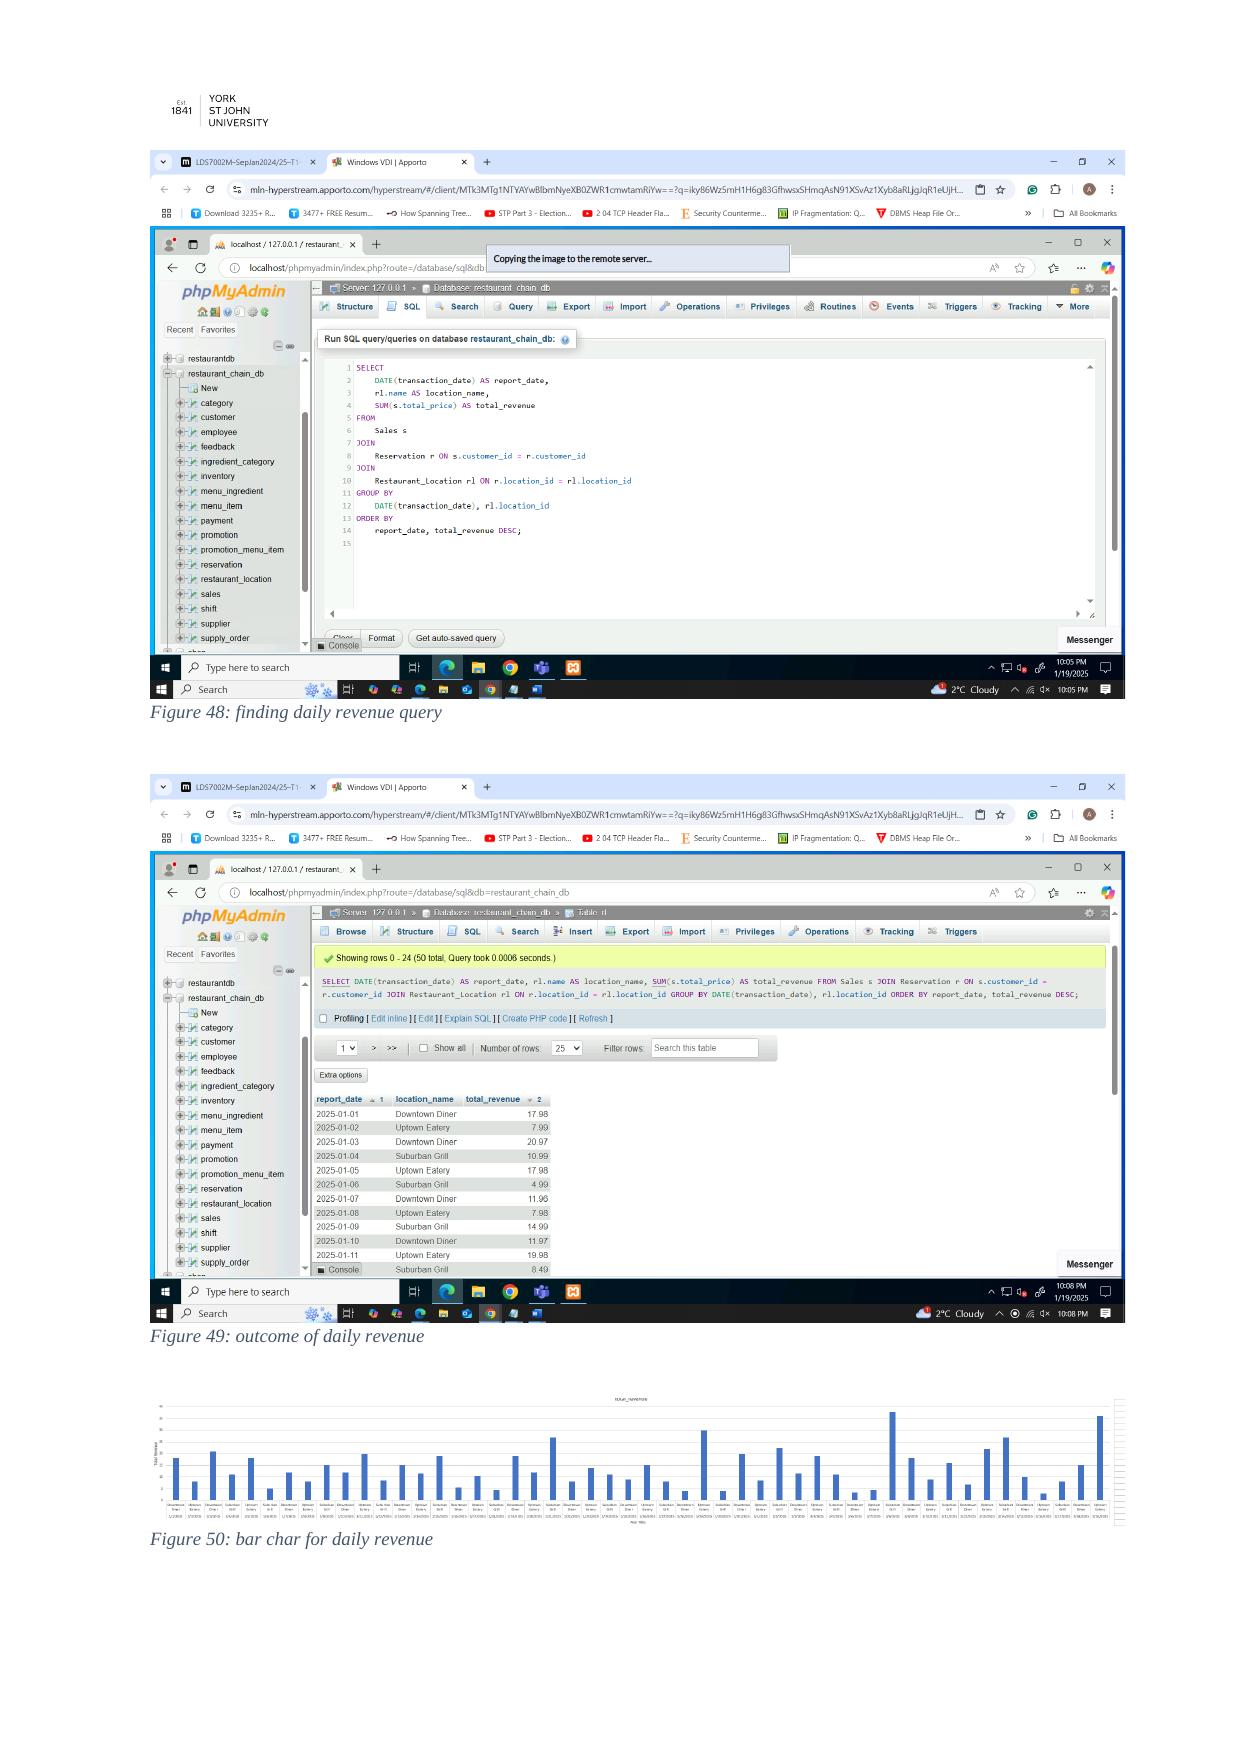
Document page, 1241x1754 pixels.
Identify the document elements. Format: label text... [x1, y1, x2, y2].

picture [150, 150, 1125, 699]
text Figure 50: bar char for daily revenue [150, 1527, 1090, 1549]
text Figure 48: finding daily revenue query [150, 701, 1090, 722]
text Figure 49: outcome of daily revenue [150, 1325, 1090, 1346]
picture [150, 73, 290, 148]
picture [150, 774, 1125, 1323]
picture [150, 1398, 1125, 1526]
